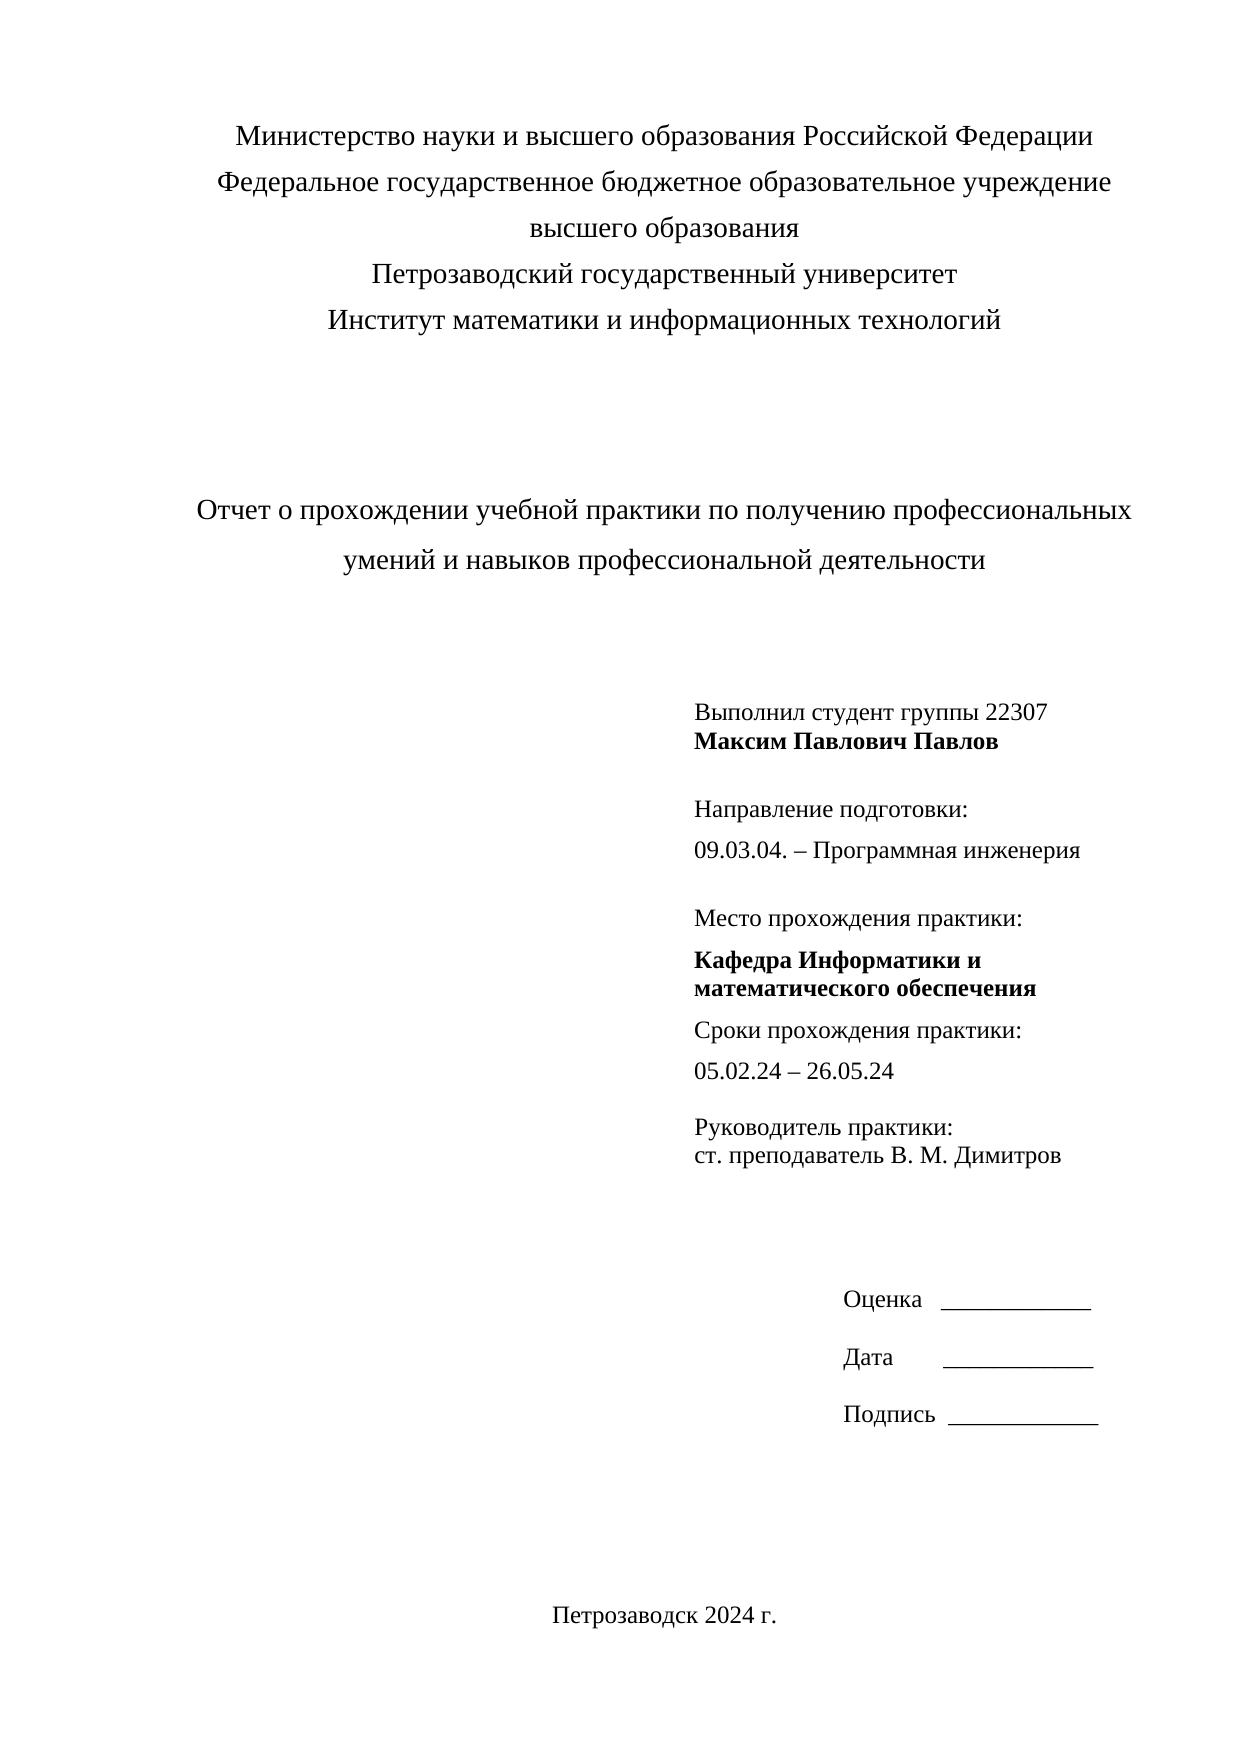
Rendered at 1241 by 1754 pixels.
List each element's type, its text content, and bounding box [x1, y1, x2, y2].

text ст. преподаватель В. М. Димитров [694, 1140, 1152, 1169]
text Руководитель практики: [694, 1112, 1152, 1140]
text Подпись ____________ [177, 1399, 1152, 1428]
text Кафедра Информатики и математического обеспечения [694, 945, 1152, 1002]
text Институт математики и информационных технологий [177, 302, 1152, 336]
text Максим Павлович Павлов [694, 726, 1152, 755]
text 09.03.04. – Программная инженерия [694, 835, 1152, 864]
text Петрозаводск 2024 г. [177, 1600, 1152, 1629]
text Место прохождения практики: [694, 903, 1152, 932]
text Сроки прохождения практики: [694, 1015, 1152, 1043]
text Направление подготовки: [694, 794, 1152, 823]
text Федеральное государственное бюджетное образовательное учреждение [177, 164, 1152, 198]
text Выполнил студент группы 22307 [694, 697, 1152, 726]
text Министерство науки и высшего образования Российской Федерации [177, 118, 1152, 152]
text высшего образования [177, 210, 1152, 244]
text Дата ____________ [177, 1342, 1152, 1370]
text Оценка ____________ [177, 1284, 1152, 1313]
text Петрозаводский государственный университет [177, 256, 1152, 290]
text 05.02.24 – 26.05.24 [694, 1056, 1152, 1085]
text Отчет о прохождении учебной практики по получению профессиональных умений и навыков профессиональной деятельности [177, 492, 1152, 576]
